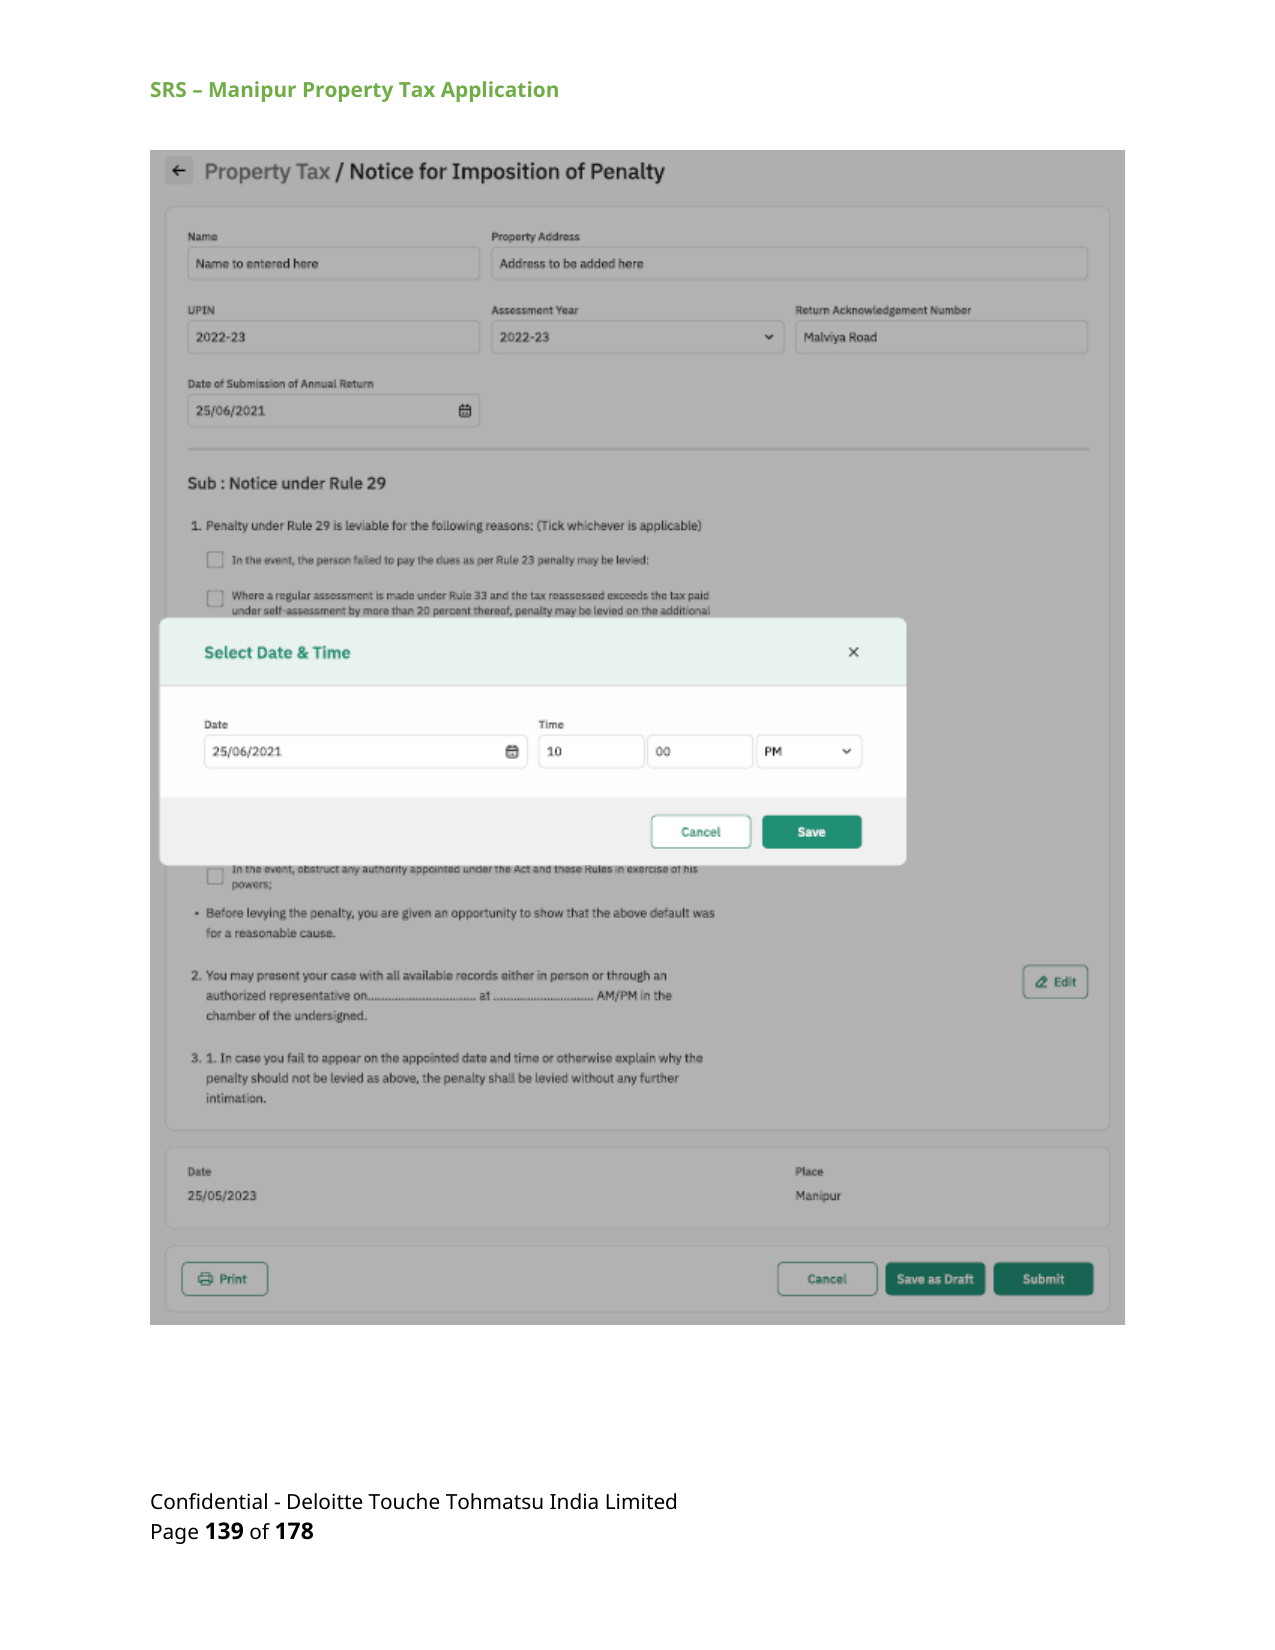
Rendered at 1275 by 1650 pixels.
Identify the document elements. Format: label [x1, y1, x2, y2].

picture [150, 150, 1125, 1325]
